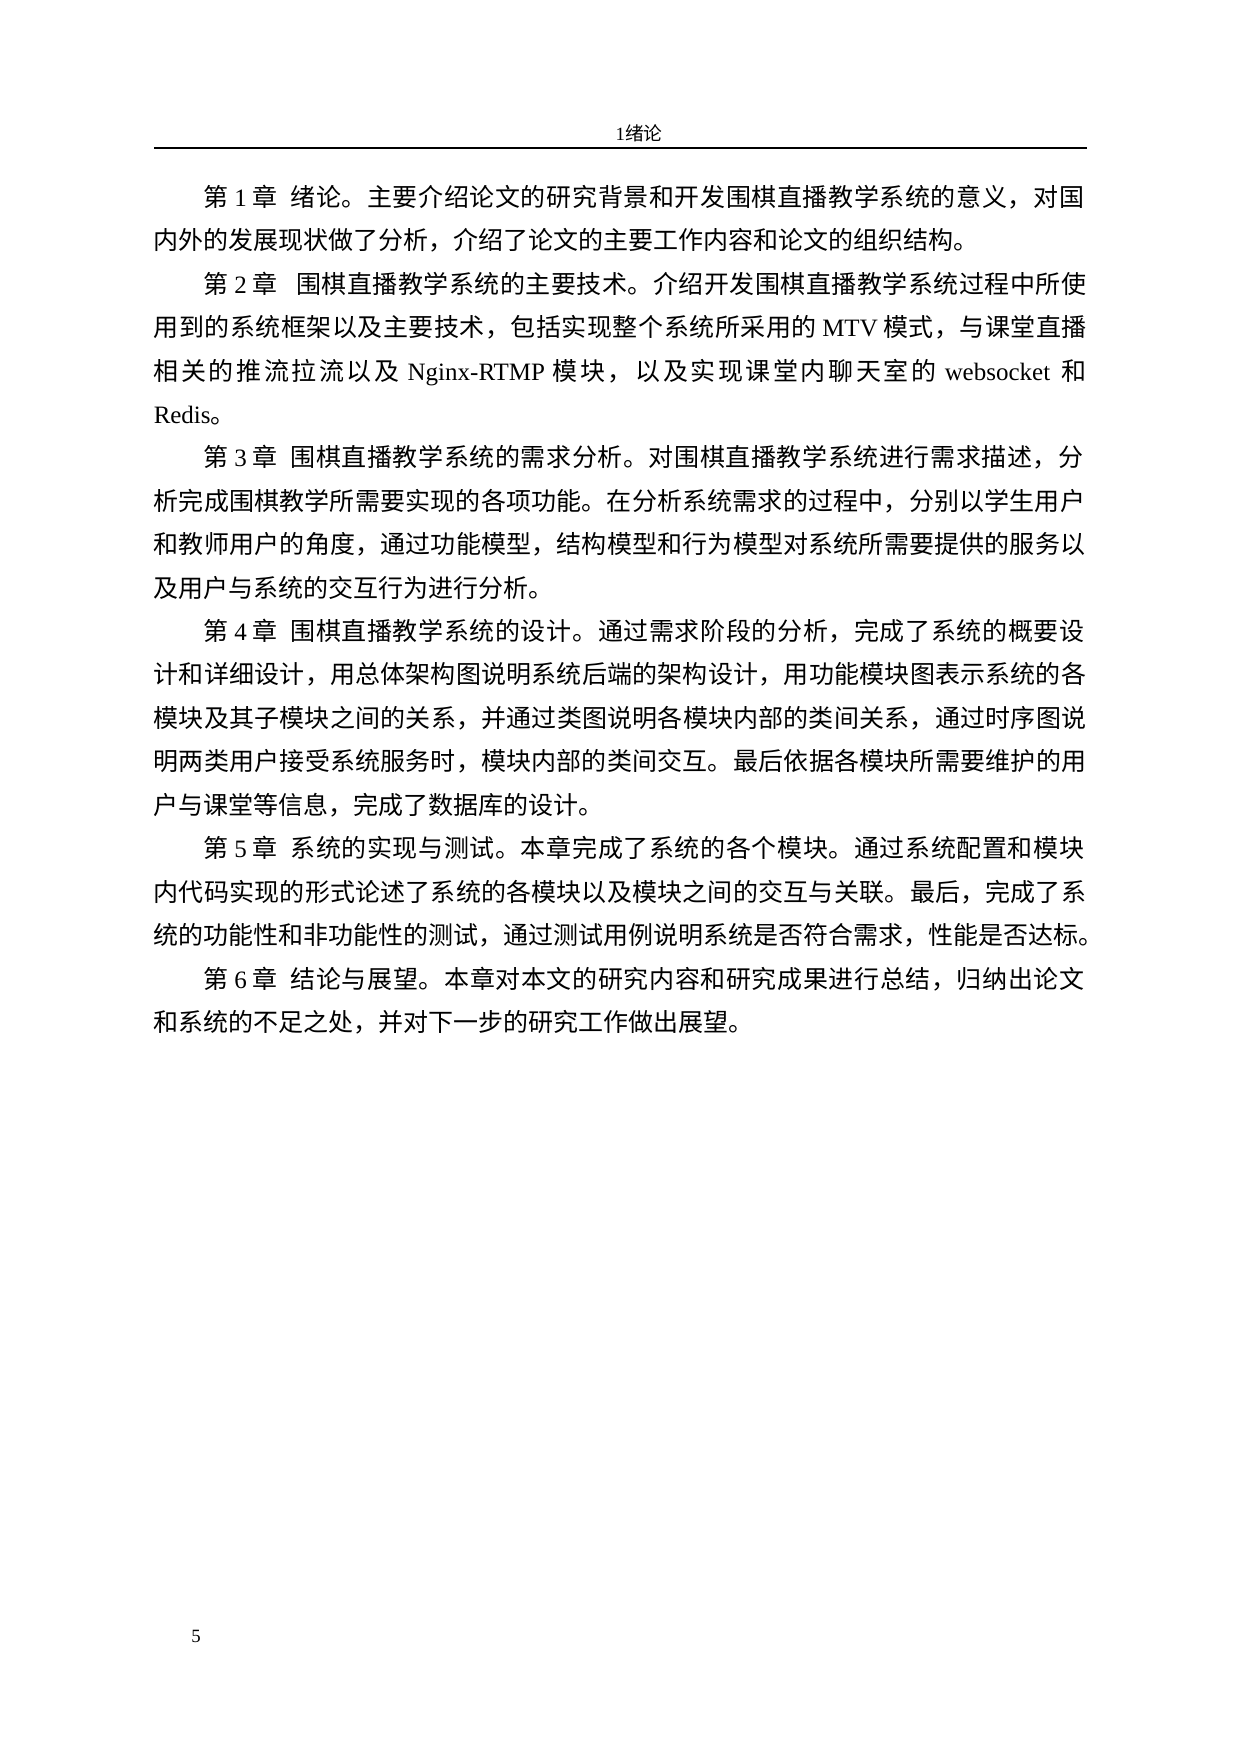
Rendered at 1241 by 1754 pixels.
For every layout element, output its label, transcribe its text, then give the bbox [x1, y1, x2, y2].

text 第4章 围棋直播教学系统的设计。通过需求阶段的分析，完成了系统的概要设计和详细设计，用总体架构图说明系统后端的架构设计，用功能模块图表示系统的各模块及其子模块之间的关系，并通过类图说明各模块内部的类间关系，通过时序图说明两类用户接受系统服务时，模块内部的类间交互。最后依据各模块所需要维护的用户与课堂等信息，完成了数据库的设计。 [153, 612, 1087, 822]
text 第1章 绪论。主要介绍论文的研究背景和开发围棋直播教学系统的意义，对国内外的发展现状做了分析，介绍了论文的主要工作内容和论文的组织结构。 [153, 177, 1087, 257]
text 第5章 系统的实现与测试。本章完成了系统的各个模块。通过系统配置和模块内代码实现的形式论述了系统的各模块以及模块之间的交互与关联。最后，完成了系统的功能性和非功能性的测试，通过测试用例说明系统是否符合需求，性能是否达标。 [153, 829, 1087, 952]
text 第6章 结论与展望。本章对本文的研究内容和研究成果进行总结，归纳出论文和系统的不足之处，并对下一步的研究工作做出展望。 [153, 959, 1087, 1039]
text 第2章 围棋直播教学系统的主要技术。介绍开发围棋直播教学系统过程中所使用到的系统框架以及主要技术，包括实现整个系统所采用的MTV模式，与课堂直播相关的推流拉流以及Nginx-RTMP模块，以及实现课堂内聊天室的websocket 和Redis。 [153, 264, 1087, 431]
text 第3章 围棋直播教学系统的需求分析。对围棋直播教学系统进行需求描述，分析完成围棋教学所需要实现的各项功能。在分析系统需求的过程中，分别以学生用户和教师用户的角度，通过功能模型，结构模型和行为模型对系统所需要提供的服务以及用户与系统的交互行为进行分析。 [153, 438, 1087, 604]
